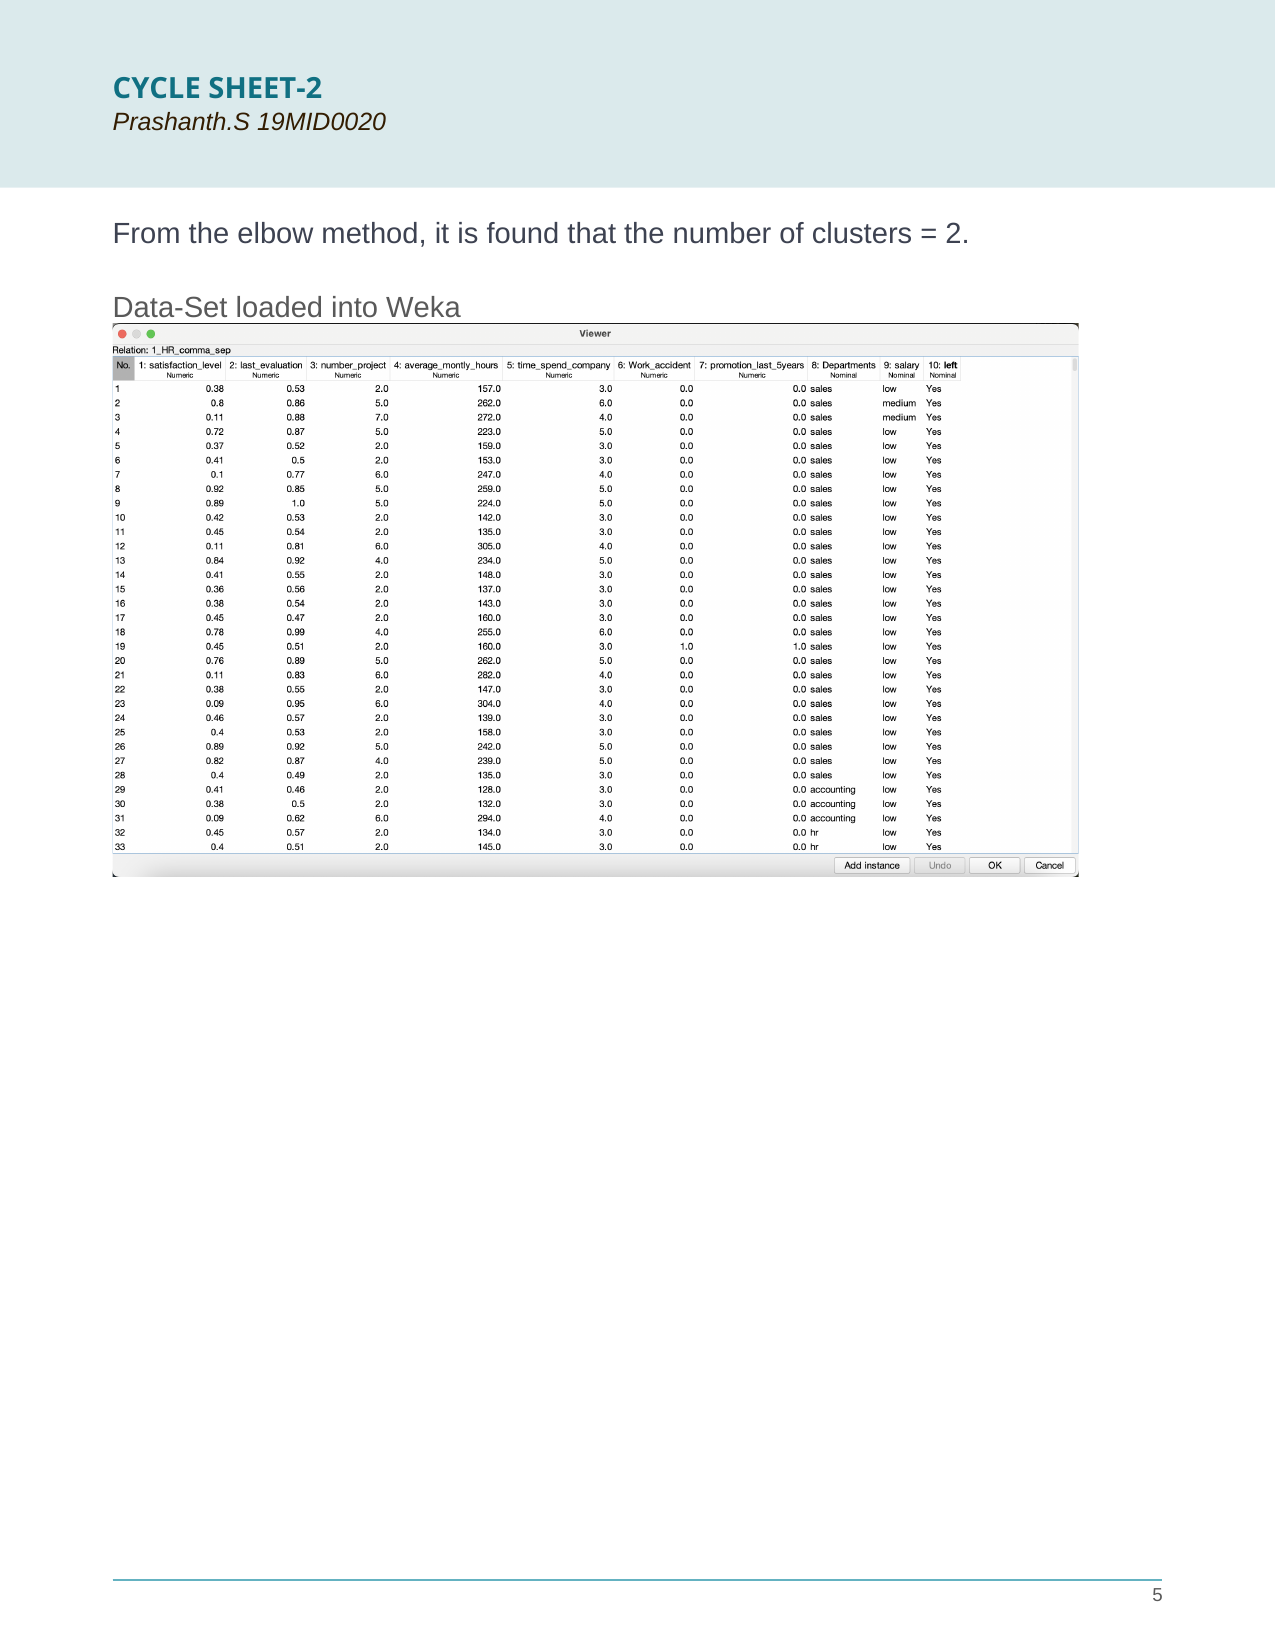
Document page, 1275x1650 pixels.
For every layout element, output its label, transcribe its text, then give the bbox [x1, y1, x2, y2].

picture [112, 323, 1079, 877]
text From the elbow method, it is found that the number of clusters = 2. [112, 204, 1162, 249]
